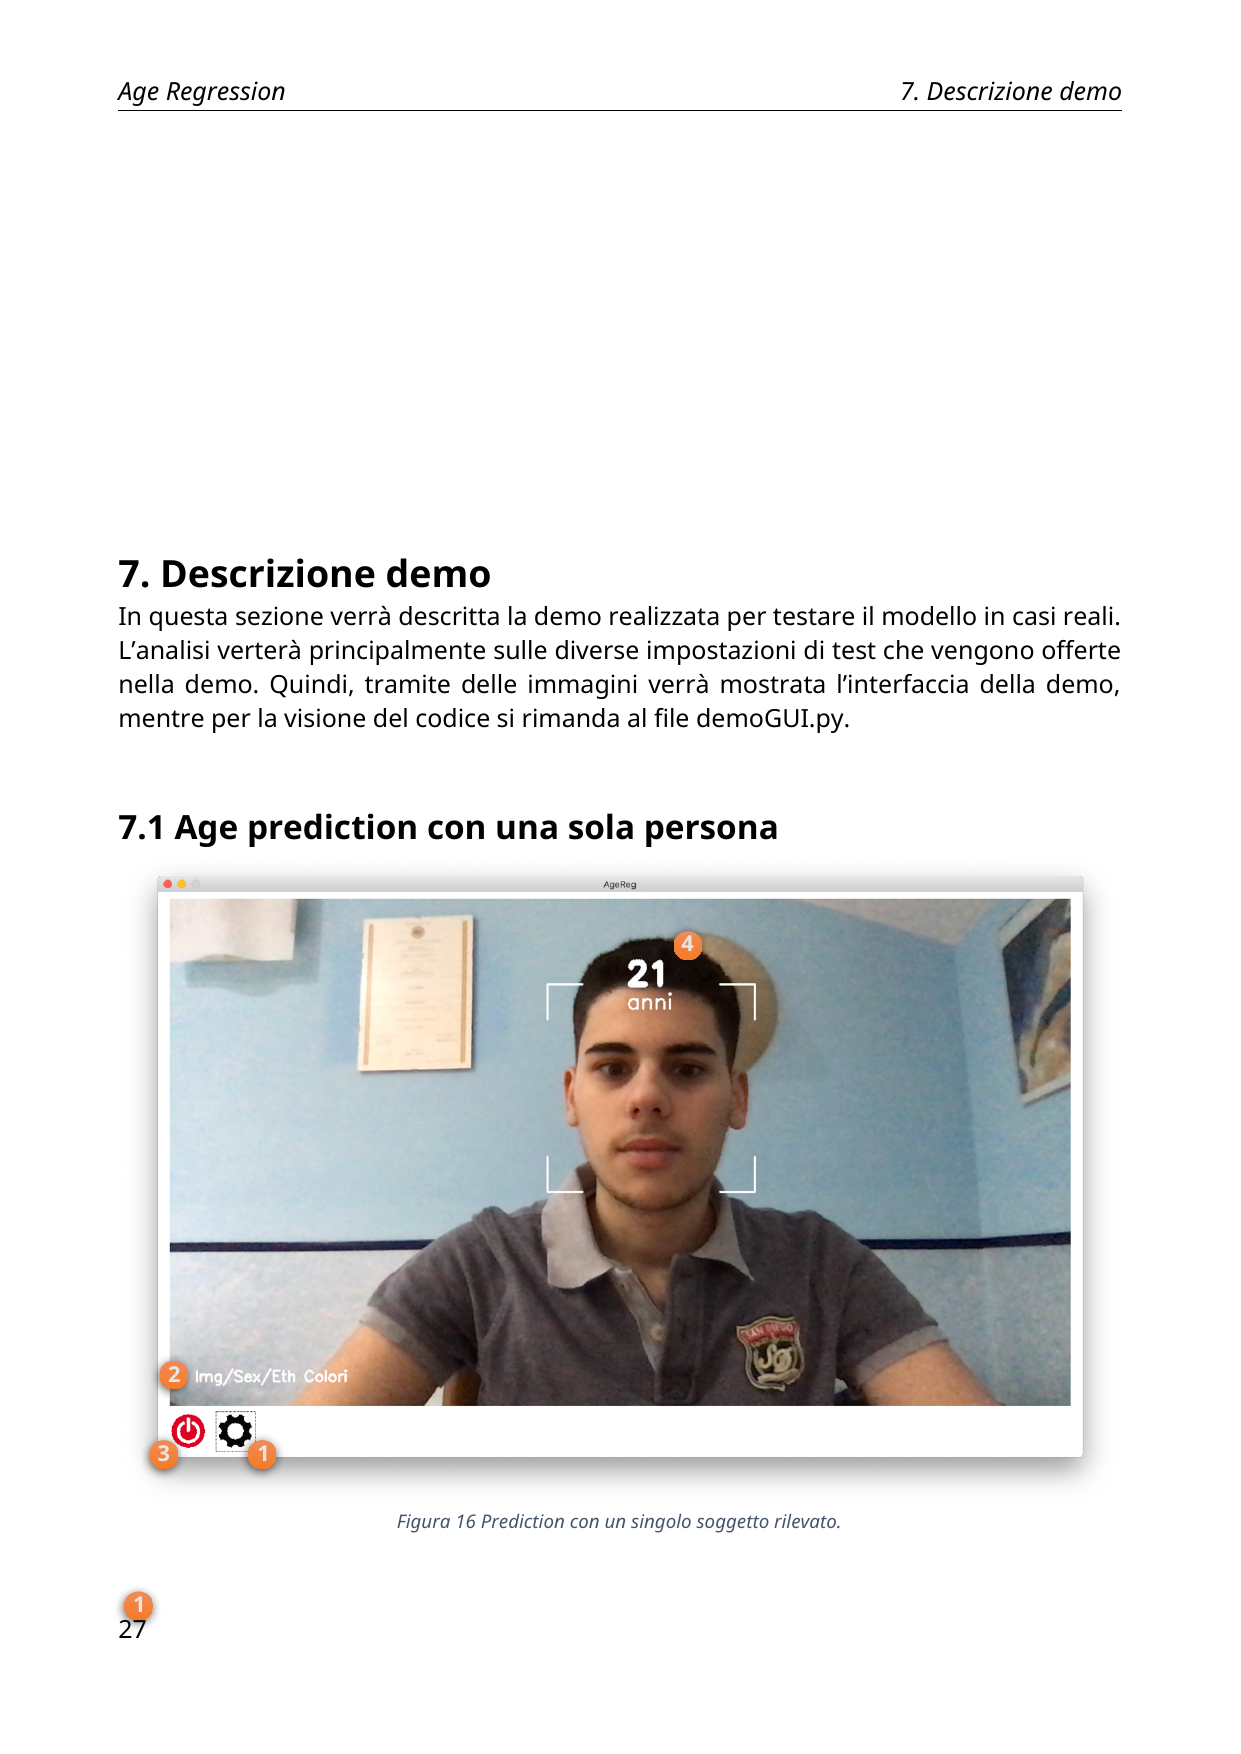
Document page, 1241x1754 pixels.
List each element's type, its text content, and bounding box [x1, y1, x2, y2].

text In questa sezione verrà descritta la demo realizzata per testare il modello in casi reali. L’analisi verterà principalmente sulle diverse impostazioni di test che vengono offerte nella demo. Quindi, tramite delle immagini verrà mostrata l’interfaccia della demo, mentre per la visione del codice si rimanda al file demoGUI.py. [118, 598, 1122, 734]
subtitle 7. Descrizione demo [118, 547, 1122, 598]
picture [118, 849, 1122, 1509]
subtitle 7.1 Age prediction con una sola persona [118, 804, 1122, 849]
